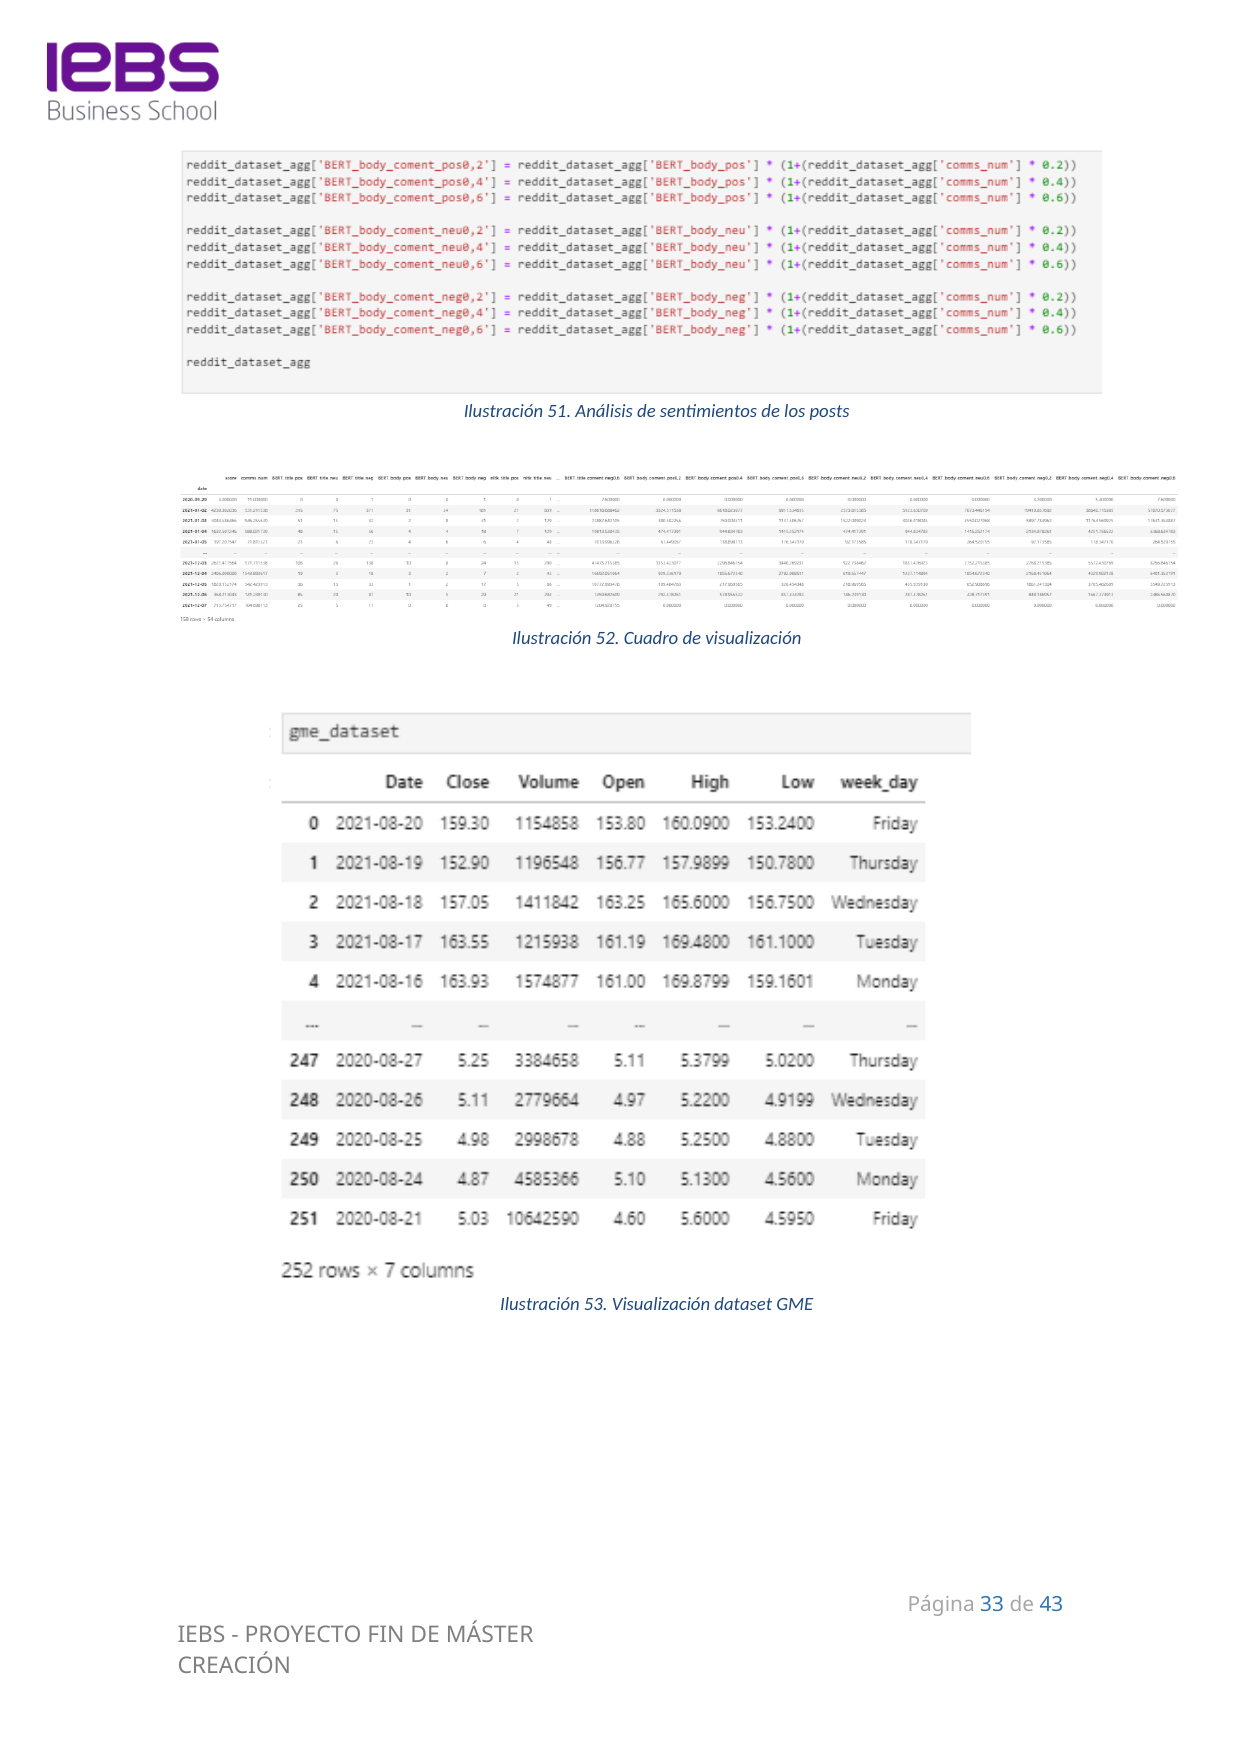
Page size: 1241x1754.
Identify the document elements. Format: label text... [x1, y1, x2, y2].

text Ilustración 52. Cuadro de visualización [177, 626, 1063, 649]
picture [269, 700, 971, 1293]
text Ilustración 53. Visualización dataset GME [177, 1292, 1063, 1315]
picture [21, 20, 1102, 400]
text Ilustración 51. Análisis de sentimientos de los posts [177, 400, 1063, 422]
picture [177, 473, 1185, 626]
